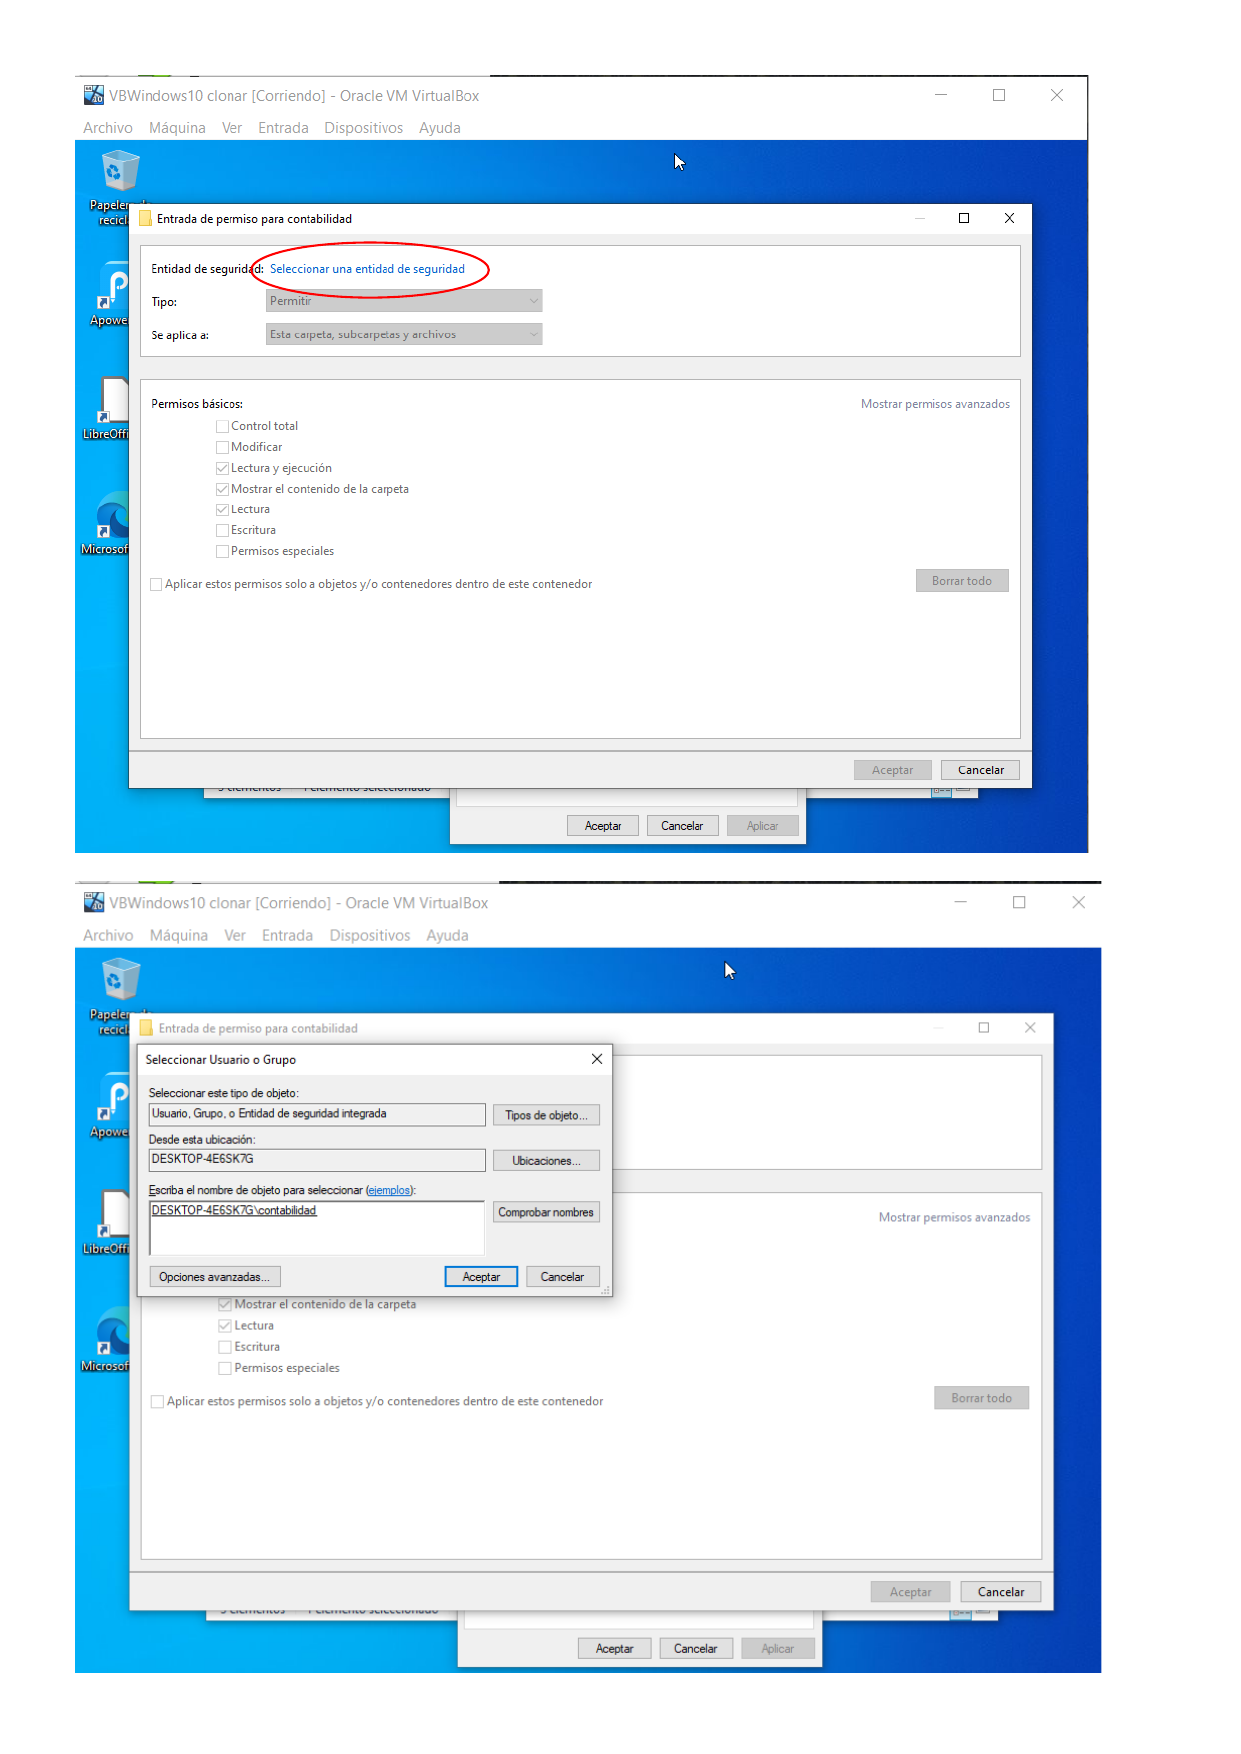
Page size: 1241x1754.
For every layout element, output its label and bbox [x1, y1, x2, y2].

picture [92, 317, 110, 326]
picture [75, 198, 96, 208]
picture [90, 430, 107, 437]
picture [75, 881, 1102, 1673]
picture [82, 545, 97, 552]
picture [75, 75, 1089, 853]
picture [90, 1244, 112, 1252]
picture [82, 1362, 98, 1369]
picture [100, 1028, 112, 1033]
